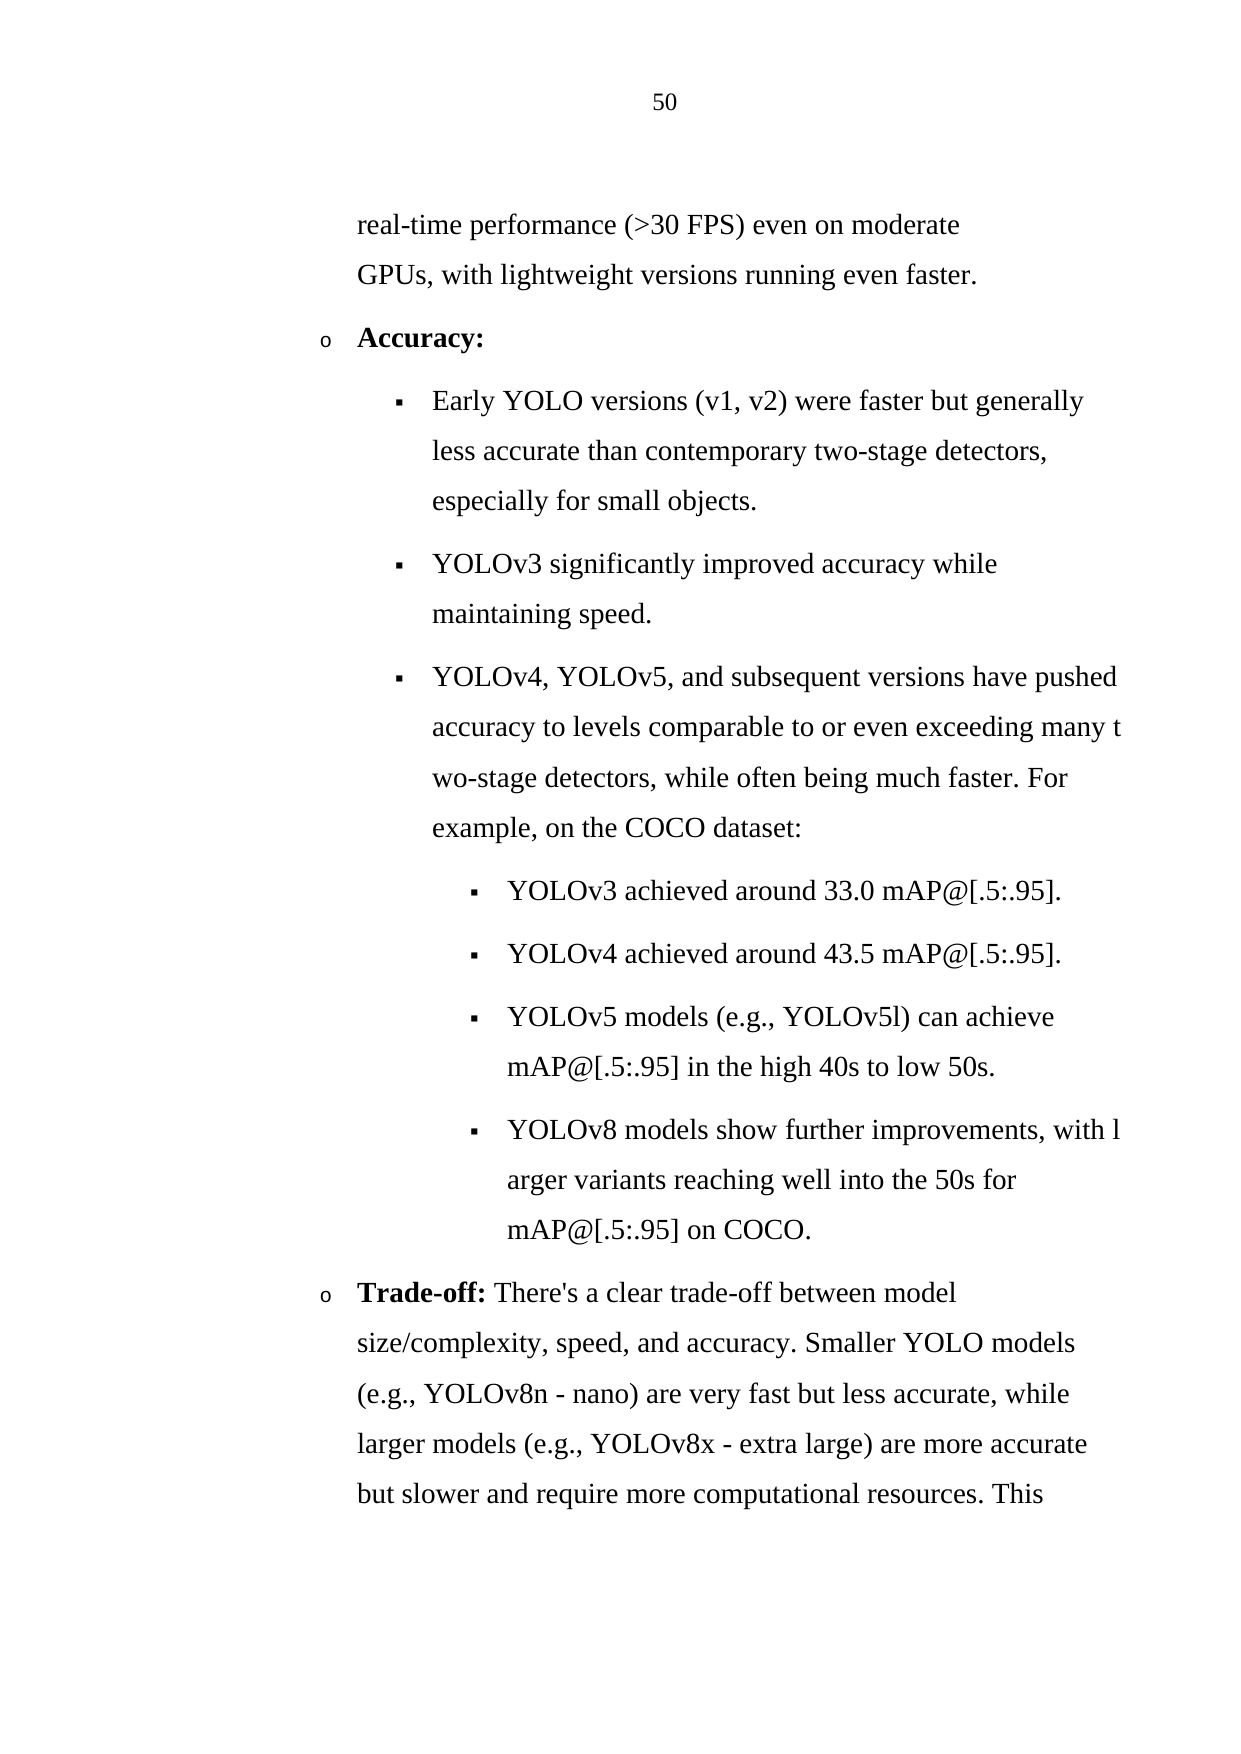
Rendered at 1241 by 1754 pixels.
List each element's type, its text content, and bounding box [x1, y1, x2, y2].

list Early YOLO versions (v1, v2) were faster but generally less accurate than contemporary two-stage detectors, especially for small objects. [394, 383, 1122, 517]
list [319, 1275, 1122, 1510]
list YOLOv3 achieved around 33.0 mAP@[.5:.95]. [469, 873, 1122, 907]
list YOLOv5 models (e.g., YOLOv5l) can achieve mAP@[.5:.95] in the high 40s to low 50s. [469, 999, 1122, 1082]
list YOLOv4 achieved around 43.5 mAP@[.5:.95]. [469, 936, 1122, 969]
list Accuracy: [319, 320, 1122, 353]
list YOLOv4, YOLOv5, and subsequent versions have pushed accuracy to levels comparable to or even exceeding many two-stage detectors, while often being much faster. For example, on the COCO dataset: [394, 659, 1122, 844]
list YOLOv3 significantly improved accuracy while maintaining speed. [394, 546, 1122, 630]
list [319, 207, 1122, 291]
list YOLOv8 models show further improvements, with larger variants reaching well into the 50s for mAP@[.5:.95] on COCO. [469, 1112, 1122, 1246]
